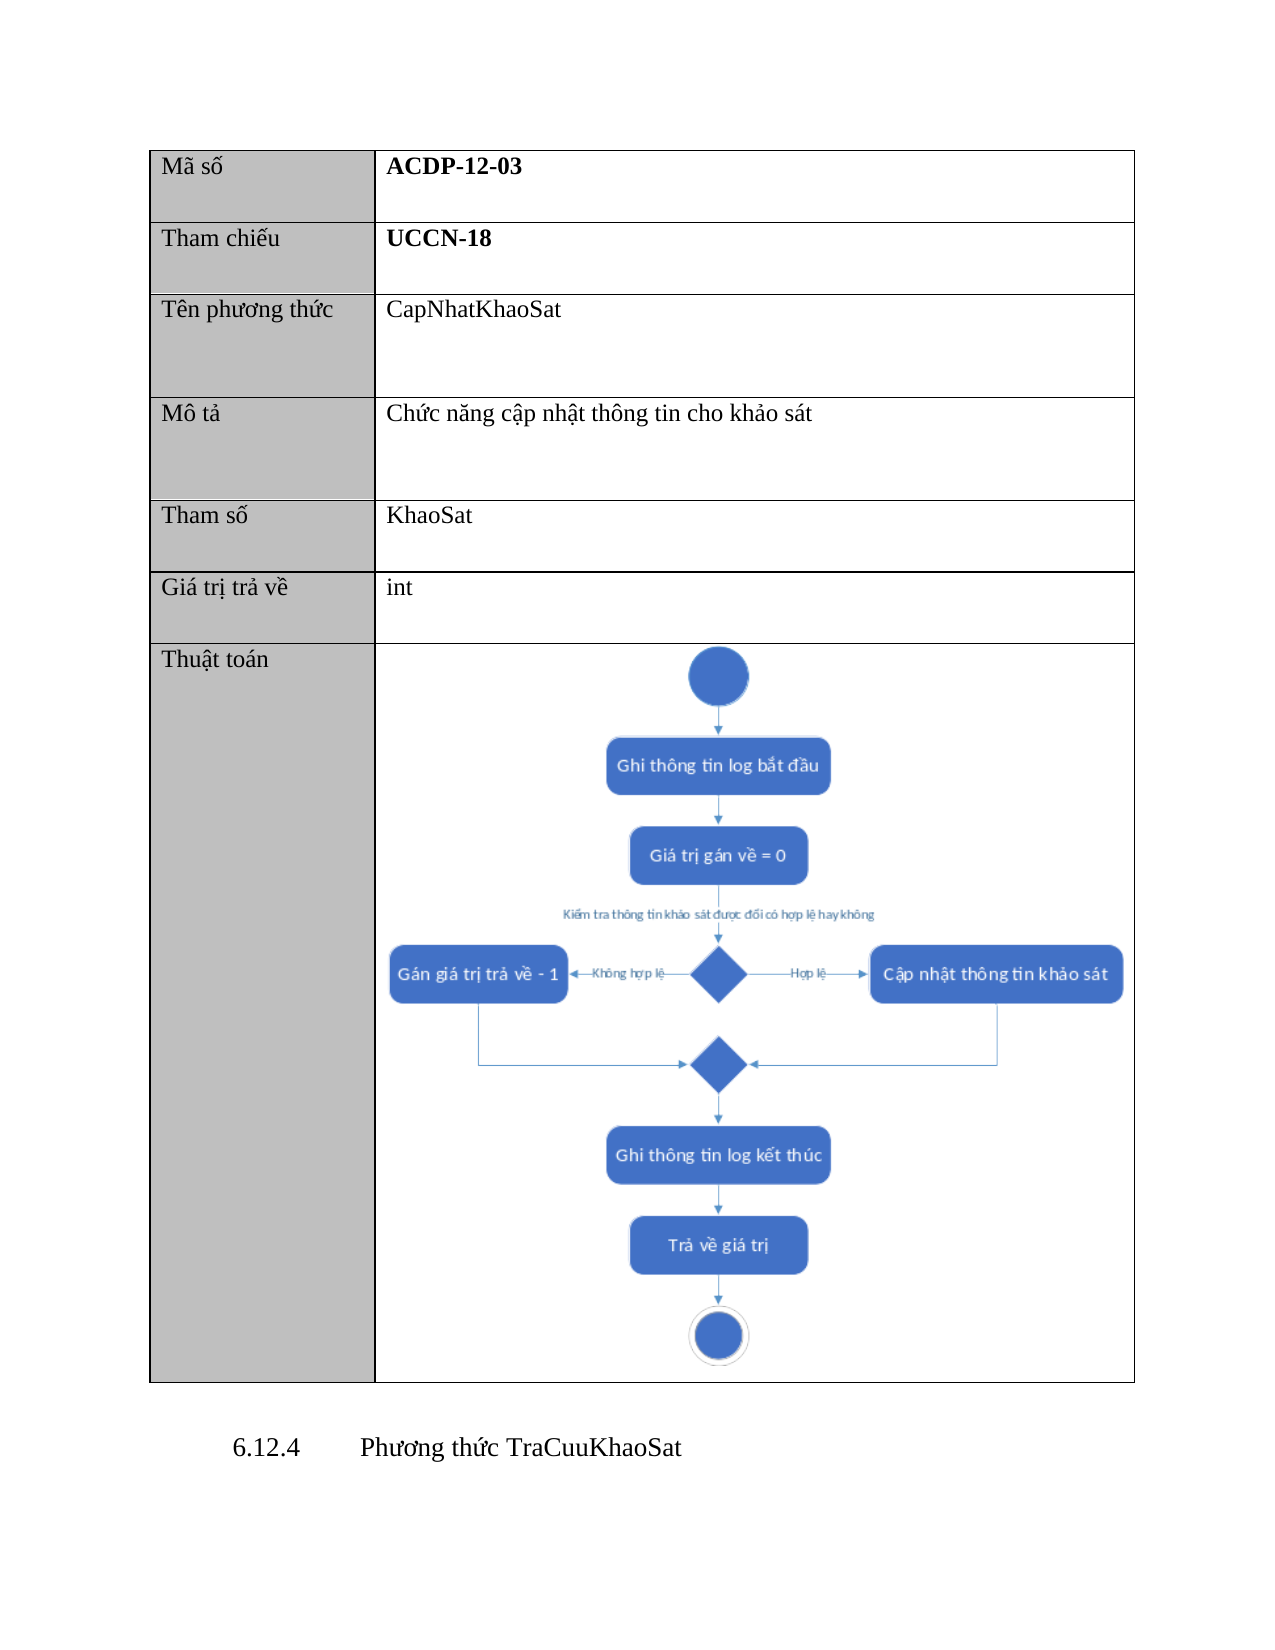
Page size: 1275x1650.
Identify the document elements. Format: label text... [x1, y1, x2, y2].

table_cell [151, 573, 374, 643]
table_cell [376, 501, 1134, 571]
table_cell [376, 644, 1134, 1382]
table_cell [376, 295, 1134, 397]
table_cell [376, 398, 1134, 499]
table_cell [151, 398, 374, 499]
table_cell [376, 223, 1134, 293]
list Phương thức TraCuuKhaoSat [300, 1431, 1125, 1463]
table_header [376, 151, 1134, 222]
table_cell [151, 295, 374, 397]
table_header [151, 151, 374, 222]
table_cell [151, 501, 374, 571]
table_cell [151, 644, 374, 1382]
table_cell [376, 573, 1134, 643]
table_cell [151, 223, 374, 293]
